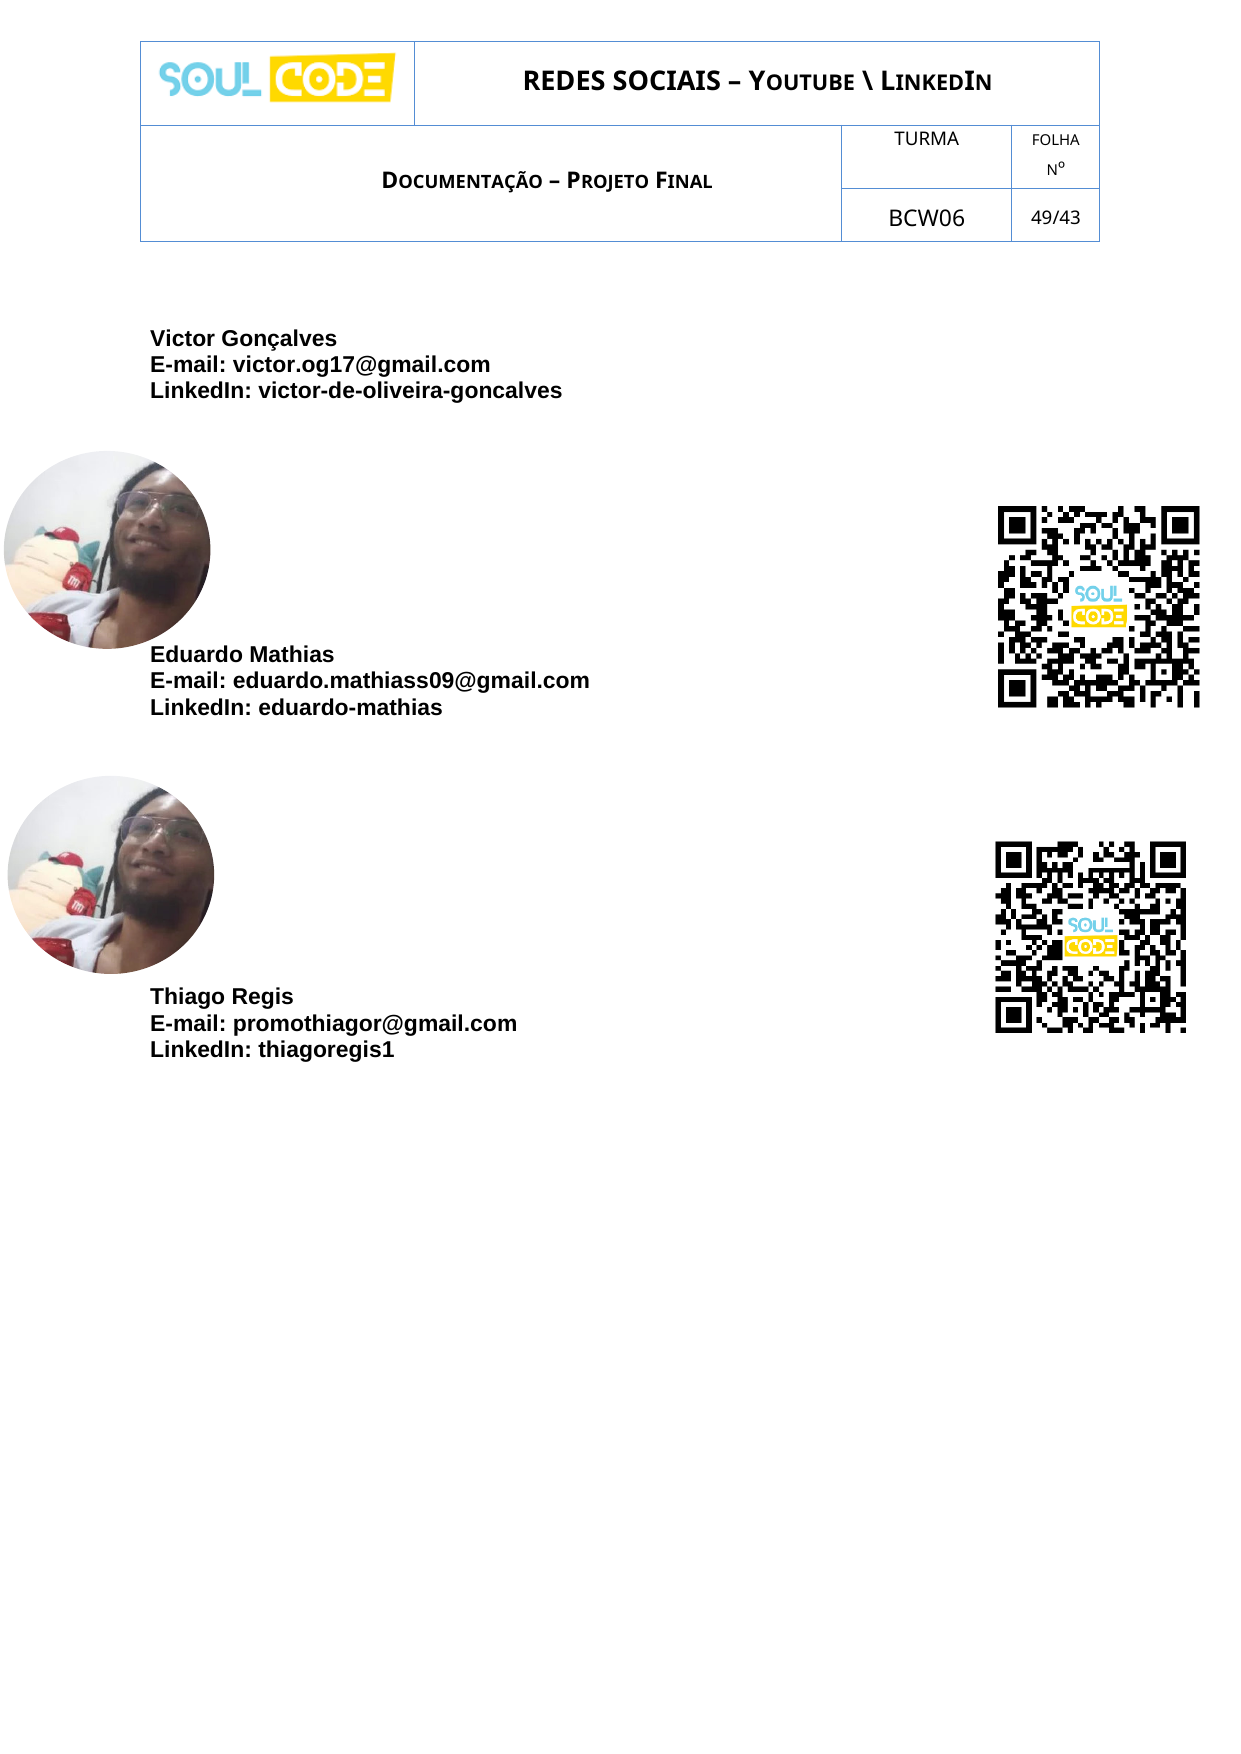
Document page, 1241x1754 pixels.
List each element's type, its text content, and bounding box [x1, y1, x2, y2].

picture [7, 775, 215, 974]
text E-mail: victor.og17@gmail.com [150, 351, 1090, 377]
picture [3, 450, 211, 649]
text LinkedIn: eduardo-mathias [150, 693, 1090, 720]
picture [151, 48, 404, 110]
text Victor Gonçalves [150, 324, 1090, 351]
picture [985, 832, 1196, 1043]
picture [987, 496, 1210, 718]
text Eduardo Mathias [150, 641, 1090, 667]
text LinkedIn: thiagoregis1 [150, 1036, 1090, 1062]
text E-mail: eduardo.mathiass09@gmail.com [150, 667, 1090, 693]
text LinkedIn: victor-de-oliveira-goncalves [150, 377, 1090, 403]
text E-mail: promothiagor@gmail.com [150, 1010, 1090, 1036]
text Thiago Regis [150, 983, 1090, 1010]
